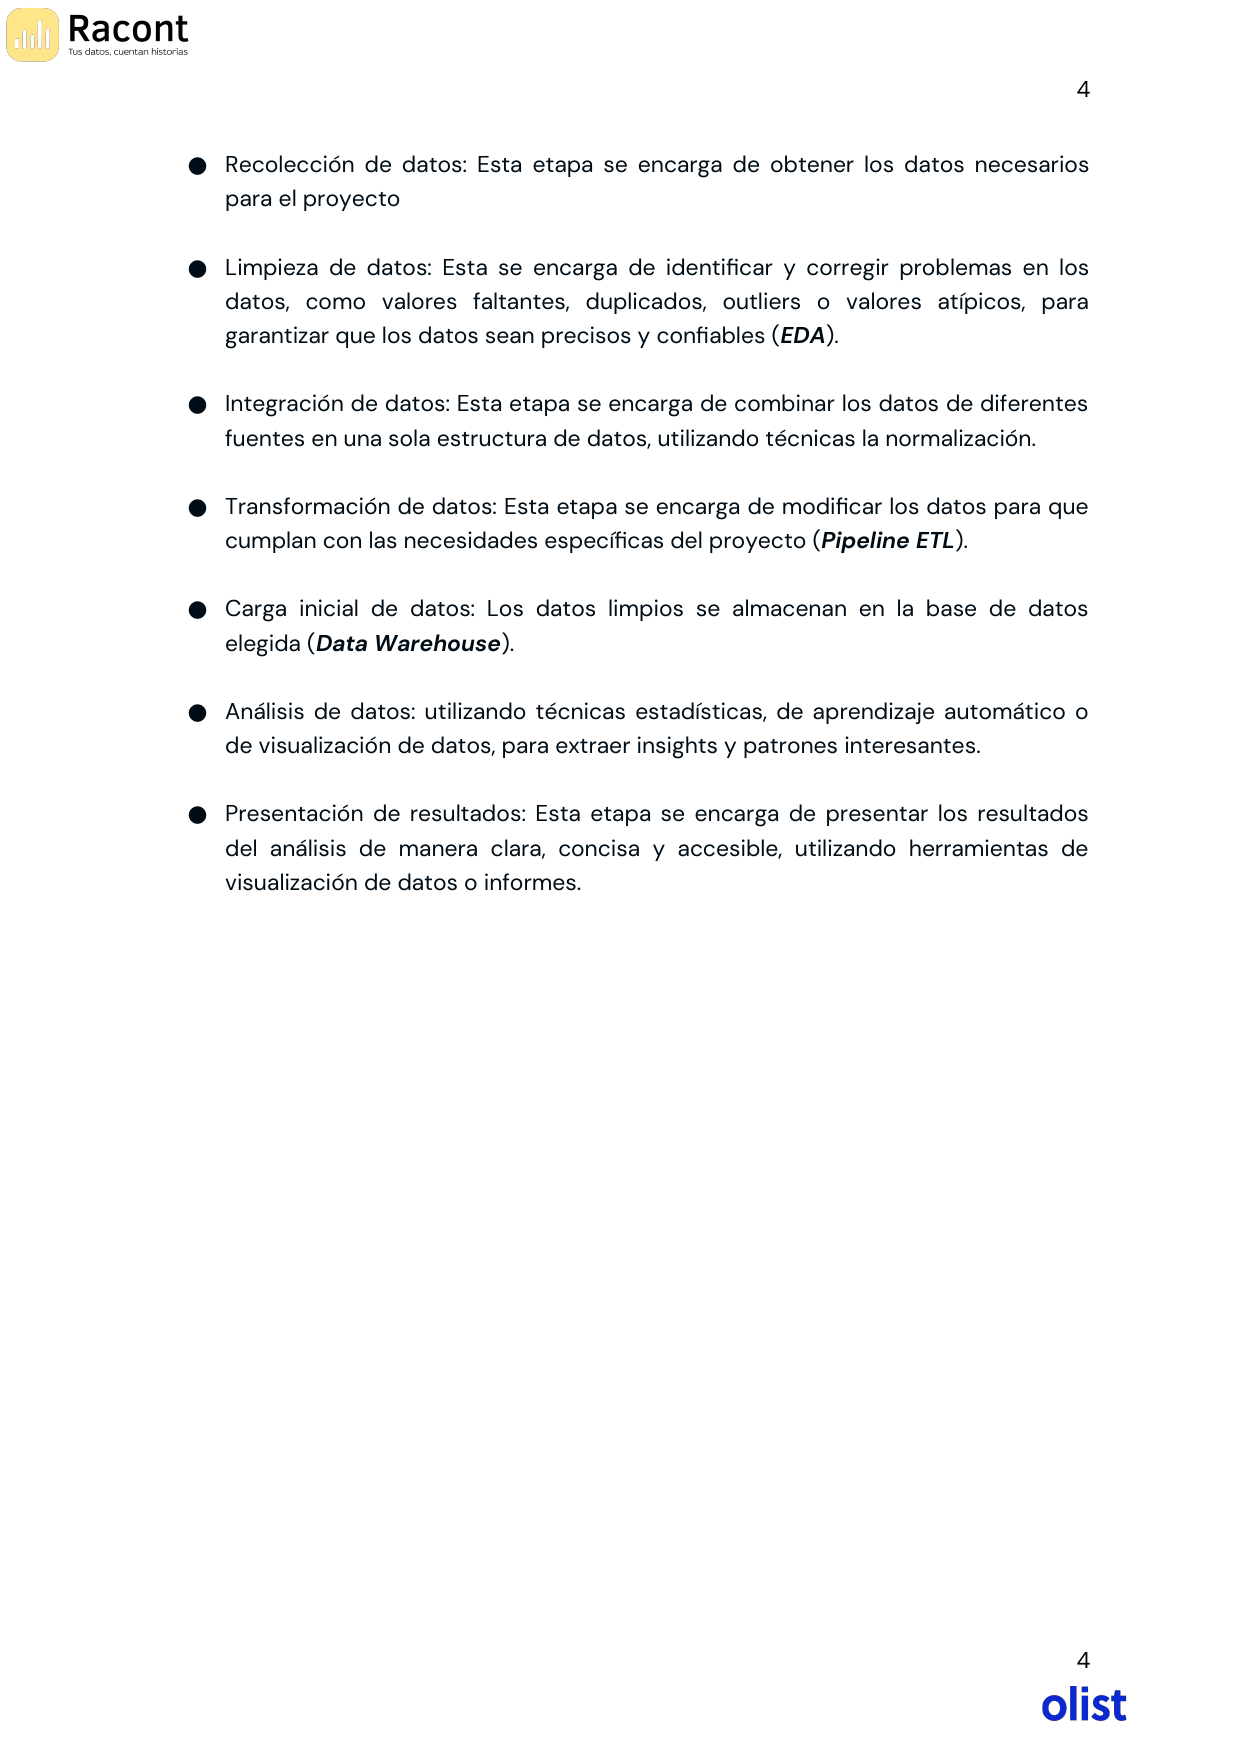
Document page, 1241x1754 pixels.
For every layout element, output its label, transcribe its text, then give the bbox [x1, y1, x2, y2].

list Carga inicial de datos: Los datos limpios se almacenan en la base de datos elegida (Data Warehouse). [187, 594, 1090, 658]
picture [0, 1, 196, 67]
list Análisis de datos: utilizando técnicas estadísticas, de aprendizaje automático o de visualización de datos, para extraer insights y patrones interesantes. [187, 697, 1090, 761]
picture [1042, 1686, 1127, 1721]
list Recolección de datos: Esta etapa se encarga de obtener los datos necesarios para el proyecto [187, 150, 1090, 214]
list Transformación de datos: Esta etapa se encarga de modificar los datos para que cumplan con las necesidades específicas del proyecto (Pipeline ETL). [187, 492, 1090, 556]
list Integración de datos: Esta etapa se encarga de combinar los datos de diferentes fuentes en una sola estructura de datos, utilizando técnicas la normalización. [187, 389, 1090, 453]
list Presentación de resultados: Esta etapa se encarga de presentar los resultados del análisis de manera clara, concisa y accesible, utilizando herramientas de visualización de datos o informes. [187, 799, 1090, 897]
list Limpieza de datos: Esta se encarga de identificar y corregir problemas en los datos, como valores faltantes, duplicados, outliers o valores atípicos, para garantizar que los datos sean precisos y confiables (EDA). [187, 252, 1090, 351]
